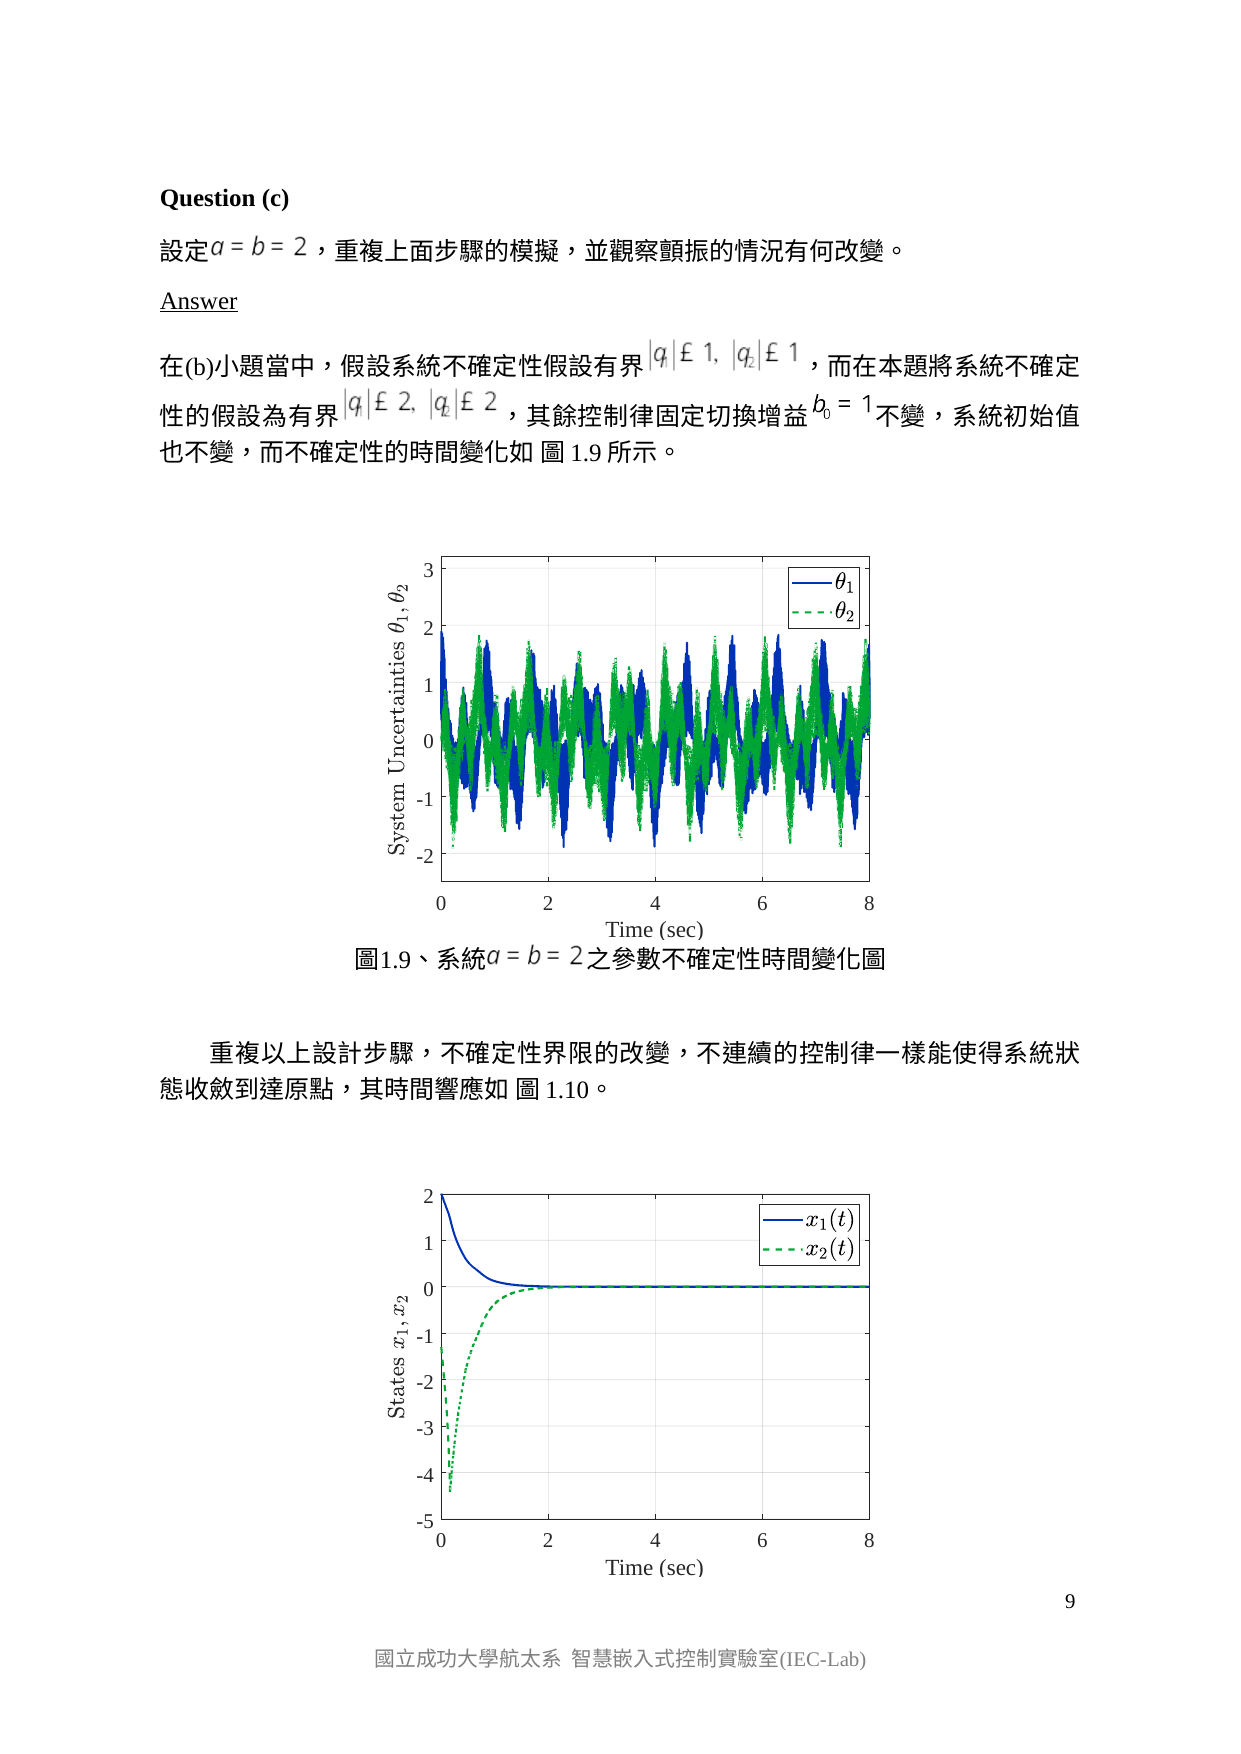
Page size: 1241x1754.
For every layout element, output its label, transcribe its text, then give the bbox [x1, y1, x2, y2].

subtitle Question (c) [159, 183, 1081, 212]
list 圖1.9、系統之參數不確定性時間變化圖 [159, 939, 1081, 976]
text 設定，重複上面步驟的模擬，並觀察顫振的情況有何改變。 [159, 231, 1081, 267]
list 重複以上設計步驟，不確定性界限的改變，不連續的控制律一樣能使得系統狀態收斂到達原點，其時間響應如 圖1.10。 [159, 1033, 1081, 1106]
list 在(b)小題當中，假設系統不確定性假設有界，而在本題將系統不確定性的假設為有界，其餘控制律固定切換增益不變，系統初始值也不變，而不確定性的時間變化如 圖1.9 所示。 [159, 333, 1081, 468]
text Answer [159, 286, 1081, 315]
